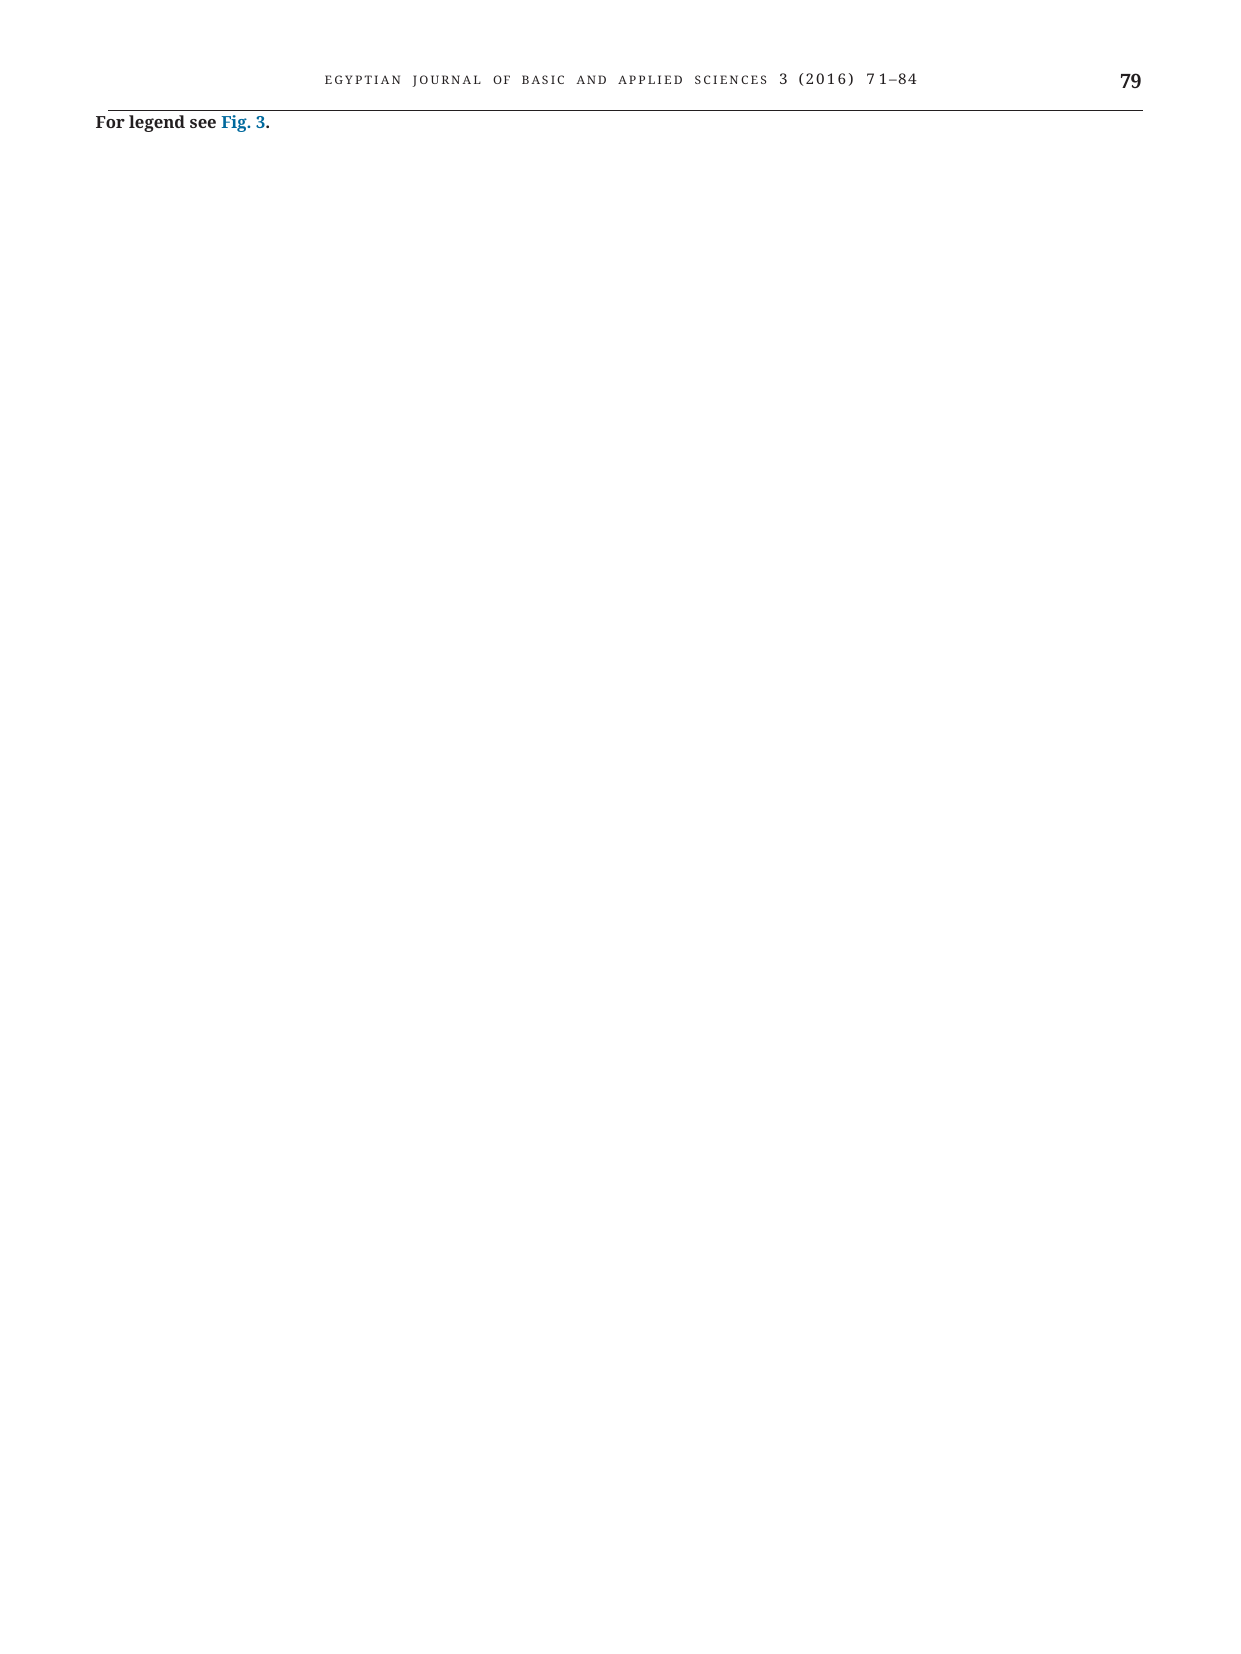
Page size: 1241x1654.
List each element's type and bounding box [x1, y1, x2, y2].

text [95, 110, 1135, 133]
